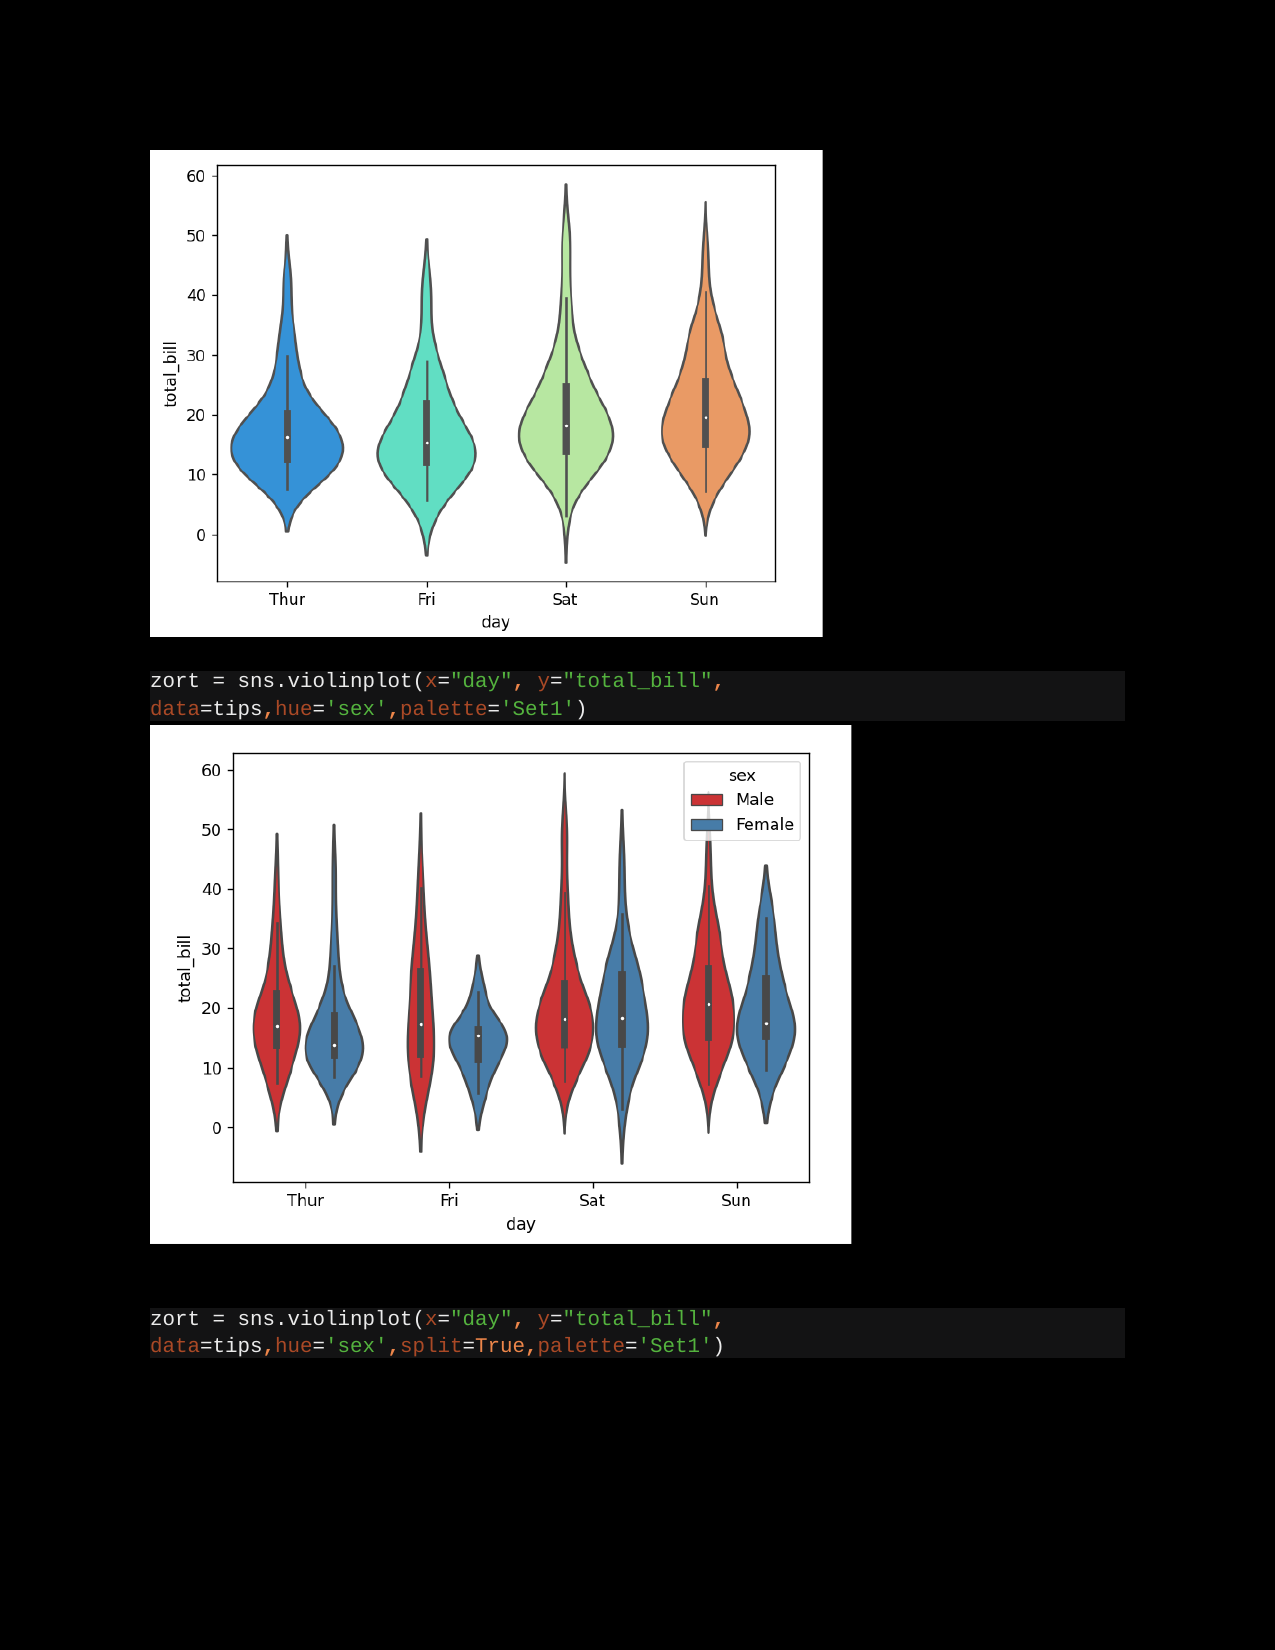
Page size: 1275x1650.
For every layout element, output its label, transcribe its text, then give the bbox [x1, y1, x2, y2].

picture [150, 725, 852, 1244]
text zort = sns.violinplot(x="day", y="total_bill", data=tips,hue='sex',split=True,palette='Set1') [150, 1308, 1125, 1358]
text zort = sns.violinplot(x="day", y="total_bill", data=tips,hue='sex',palette='Set1') [150, 671, 1125, 721]
picture [150, 150, 823, 637]
